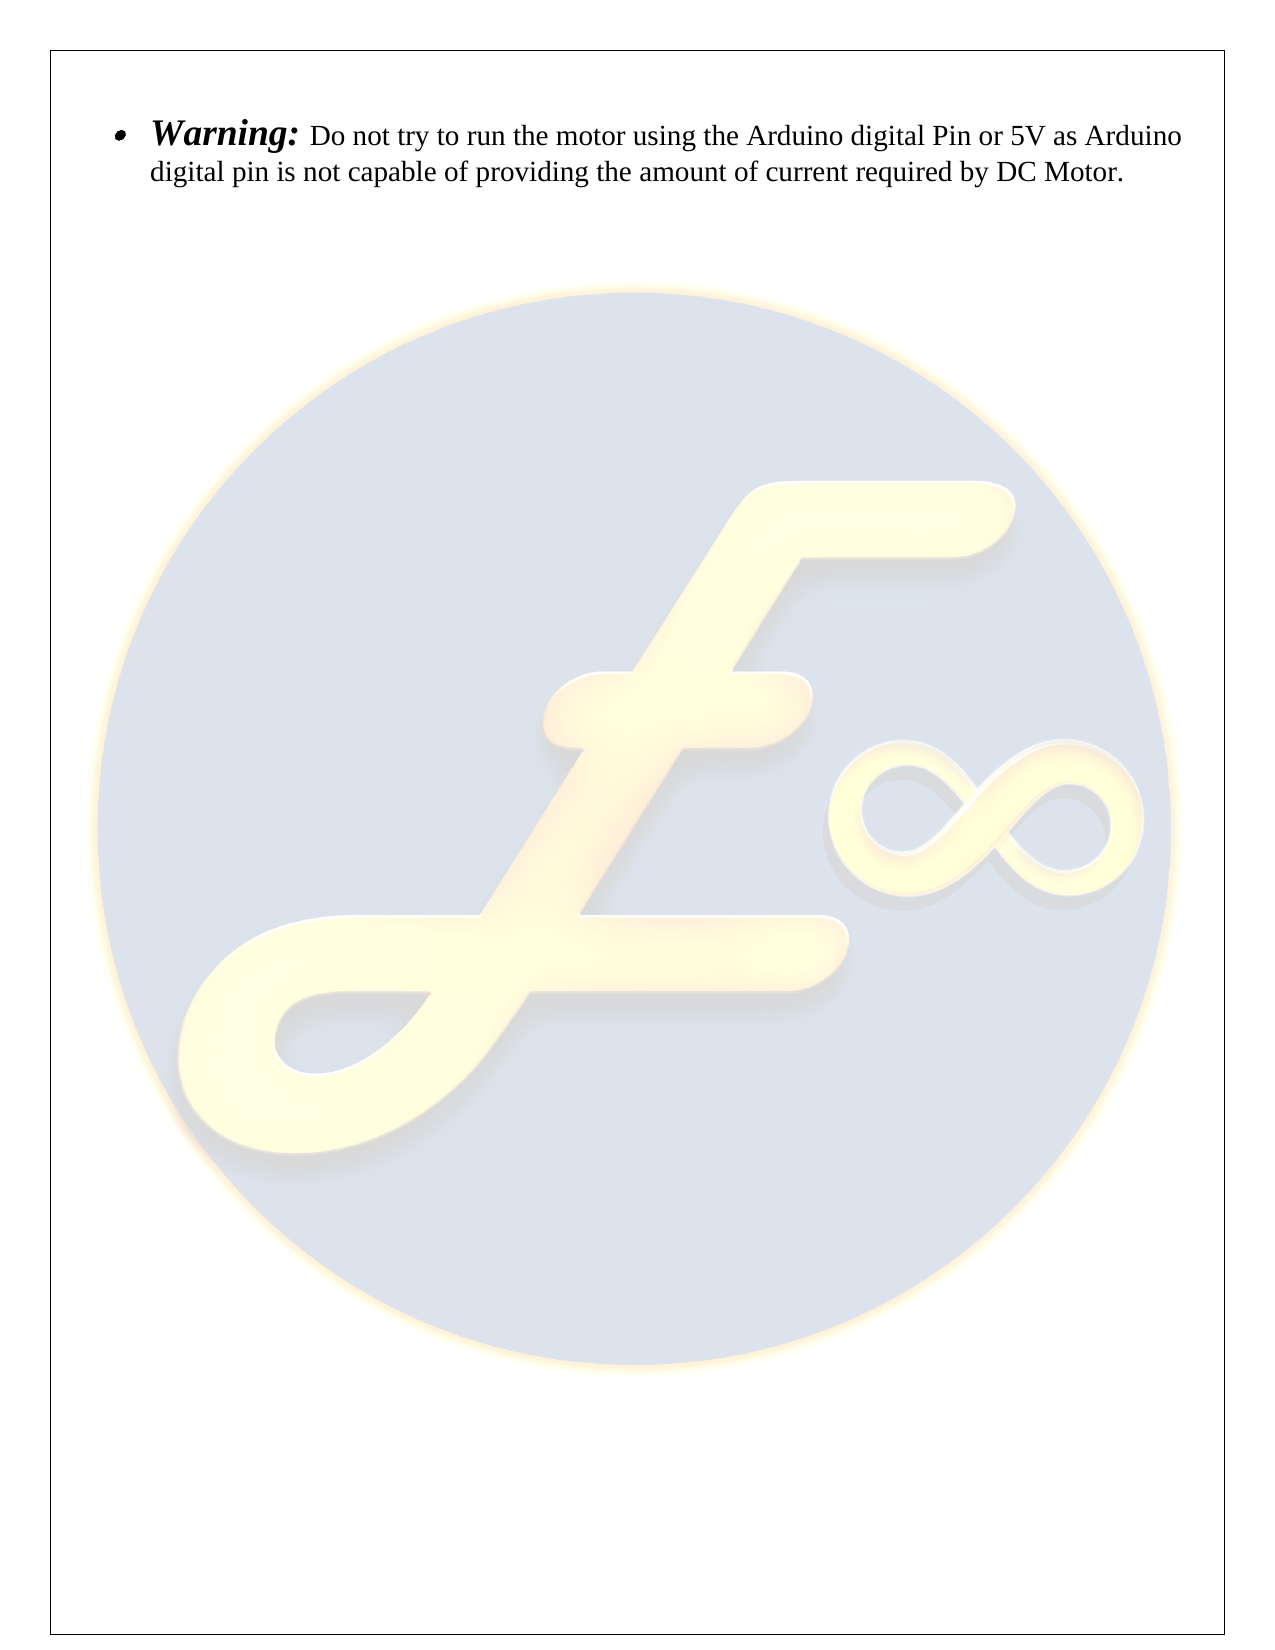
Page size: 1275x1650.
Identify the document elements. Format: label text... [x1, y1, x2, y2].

list Warning: Do not try to run the motor using the Arduino digital Pin or 5V as Arduino digital pin is not capable of providing the amount of current required by DC Motor. [112, 111, 1200, 187]
